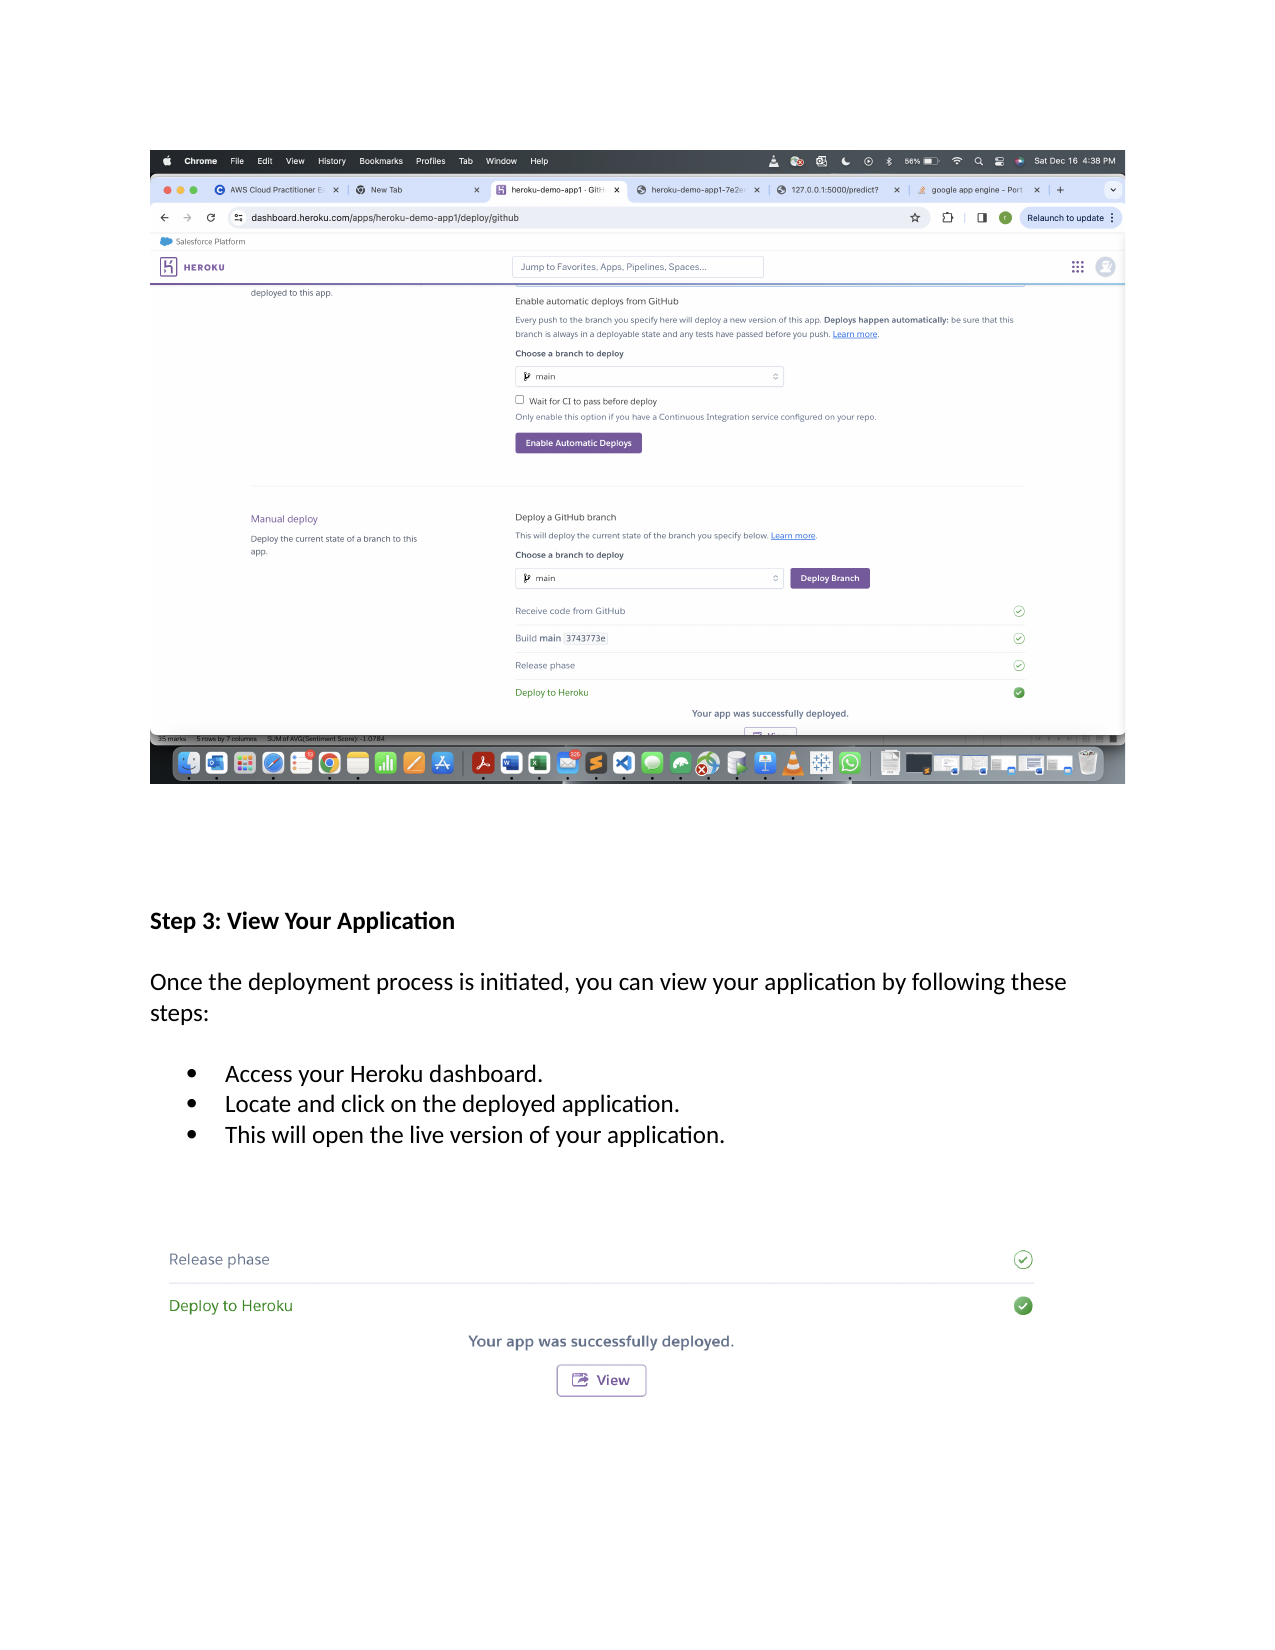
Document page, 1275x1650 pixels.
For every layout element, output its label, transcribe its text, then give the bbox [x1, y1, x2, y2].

text Step 3: View Your Application [150, 905, 1125, 936]
list Locate and click on the deployed application. [187, 1088, 1125, 1119]
text Once the deployment process is initiated, you can view your application by following these steps: [150, 966, 1125, 1027]
list Access your Heroku dashboard. [187, 1058, 1125, 1088]
list This will open the live version of your application. [187, 1119, 1125, 1149]
picture [150, 150, 1125, 784]
picture [150, 1241, 1125, 1466]
